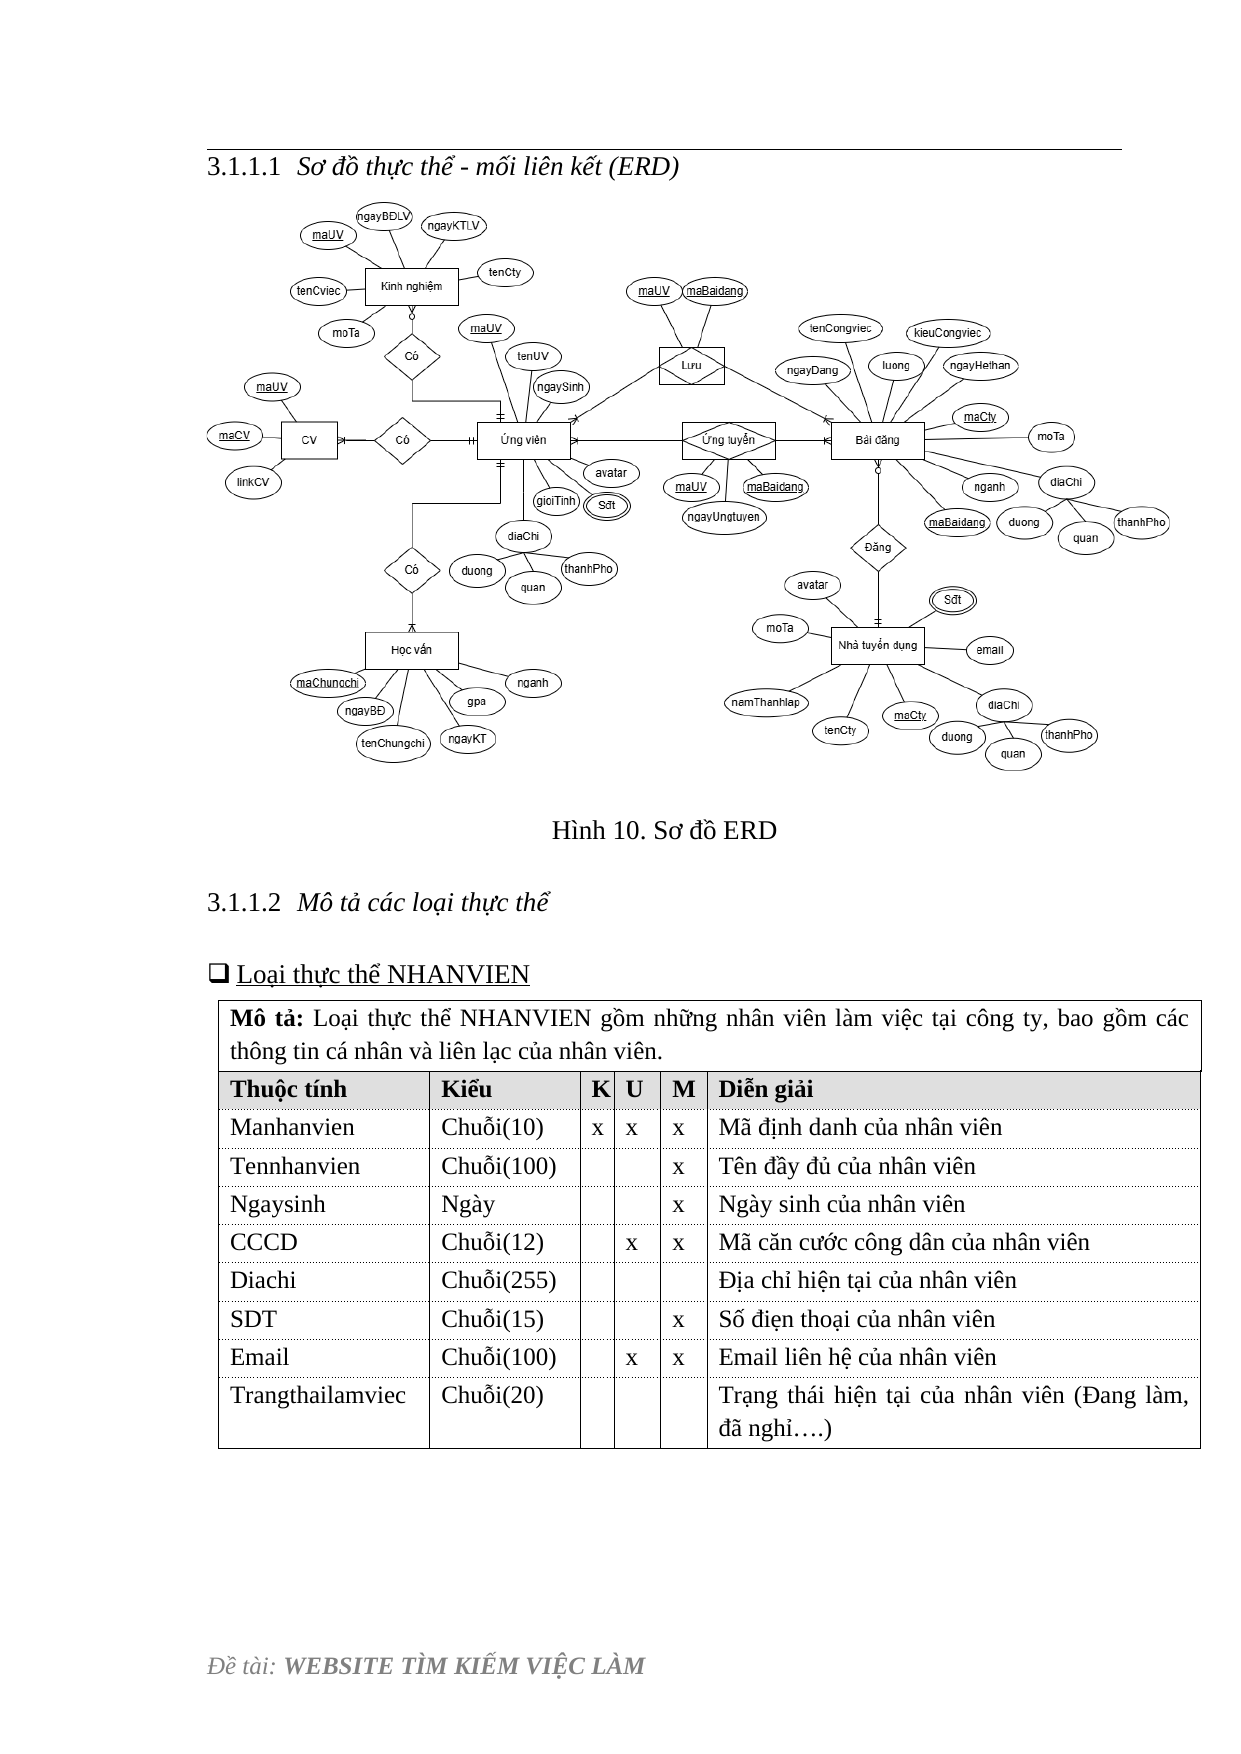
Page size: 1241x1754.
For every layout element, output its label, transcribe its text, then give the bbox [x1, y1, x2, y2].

table_cell Ngày sinh của nhân viên [708, 1186, 1200, 1224]
table_cell Ngày [430, 1186, 580, 1224]
table_cell Thuộc tính [219, 1072, 429, 1109]
table_cell [615, 1148, 660, 1186]
table_header Mô tả: Loại thực thể NHANVIEN gồm những nhân viên làm việc tại công ty, bao gồm các thông tin cá nhân và liên lạc của nhân viên. [219, 1001, 1201, 1071]
table_cell Địa chỉ hiện tại của nhân viên [708, 1262, 1200, 1301]
table_cell Diachi [219, 1262, 429, 1301]
table_cell Số điẹn thoại của nhân viên [708, 1301, 1200, 1339]
text Hình 10. Sơ đồ ERD [207, 771, 1122, 846]
text Loại thực thể NHANVIEN [207, 958, 1122, 989]
table_cell x [581, 1109, 614, 1148]
table_cell Kiểu [430, 1072, 580, 1109]
table_cell [615, 1262, 660, 1301]
table_cell Email liên hệ của nhân viên [708, 1339, 1200, 1377]
picture [206, 202, 1170, 771]
table_cell [581, 1224, 614, 1262]
table_cell [615, 1301, 660, 1339]
table_cell Trạng thái hiện tại của nhân viên (Đang làm, đã nghỉ….) [708, 1377, 1200, 1448]
table_cell [581, 1148, 614, 1186]
subtitle Mô tả các loại thực thể [207, 886, 1122, 917]
table_cell x [661, 1224, 707, 1262]
table_cell Mã căn cước công dân của nhân viên [708, 1224, 1200, 1262]
table_cell Manhanvien [219, 1109, 429, 1148]
table_cell M [661, 1072, 707, 1109]
table_cell x [661, 1301, 707, 1339]
table_cell Trangthailamviec [219, 1377, 429, 1448]
table_cell [581, 1186, 614, 1224]
table_cell Chuỗi(10) [430, 1109, 580, 1148]
table_cell Chuỗi(20) [430, 1377, 580, 1448]
table_cell Chuỗi(100) [430, 1148, 580, 1186]
table_cell U [615, 1072, 660, 1109]
table_cell Chuỗi(255) [430, 1262, 580, 1301]
table_cell Mã định danh của nhân viên [708, 1109, 1200, 1148]
subtitle Sơ đồ thực thể - mối liên kết (ERD) [207, 150, 1122, 181]
table_cell [581, 1262, 614, 1301]
table_cell CCCD [219, 1224, 429, 1262]
table_cell Email [219, 1339, 429, 1377]
table_cell [615, 1377, 660, 1448]
table_cell Diễn giải [708, 1072, 1200, 1109]
table_cell [581, 1377, 614, 1448]
table_cell SDT [219, 1301, 429, 1339]
table_cell x [615, 1109, 660, 1148]
table_cell Ngaysinh [219, 1186, 429, 1224]
table_cell x [661, 1148, 707, 1186]
table_cell Chuỗi(15) [430, 1301, 580, 1339]
table_cell [615, 1186, 660, 1224]
table_cell x [661, 1109, 707, 1148]
table_cell x [615, 1339, 660, 1377]
table_cell x [661, 1186, 707, 1224]
table_cell Chuỗi(12) [430, 1224, 580, 1262]
table_cell K [581, 1072, 614, 1109]
table_cell [661, 1262, 707, 1301]
table_cell [581, 1339, 614, 1377]
table_cell x [615, 1224, 660, 1262]
table_cell Tennhanvien [219, 1148, 429, 1186]
table_cell [581, 1301, 614, 1339]
table_cell [661, 1377, 707, 1448]
table_cell x [661, 1339, 707, 1377]
table_cell Tên đầy đủ của nhân viên [708, 1148, 1200, 1186]
table_cell Chuỗi(100) [430, 1339, 580, 1377]
